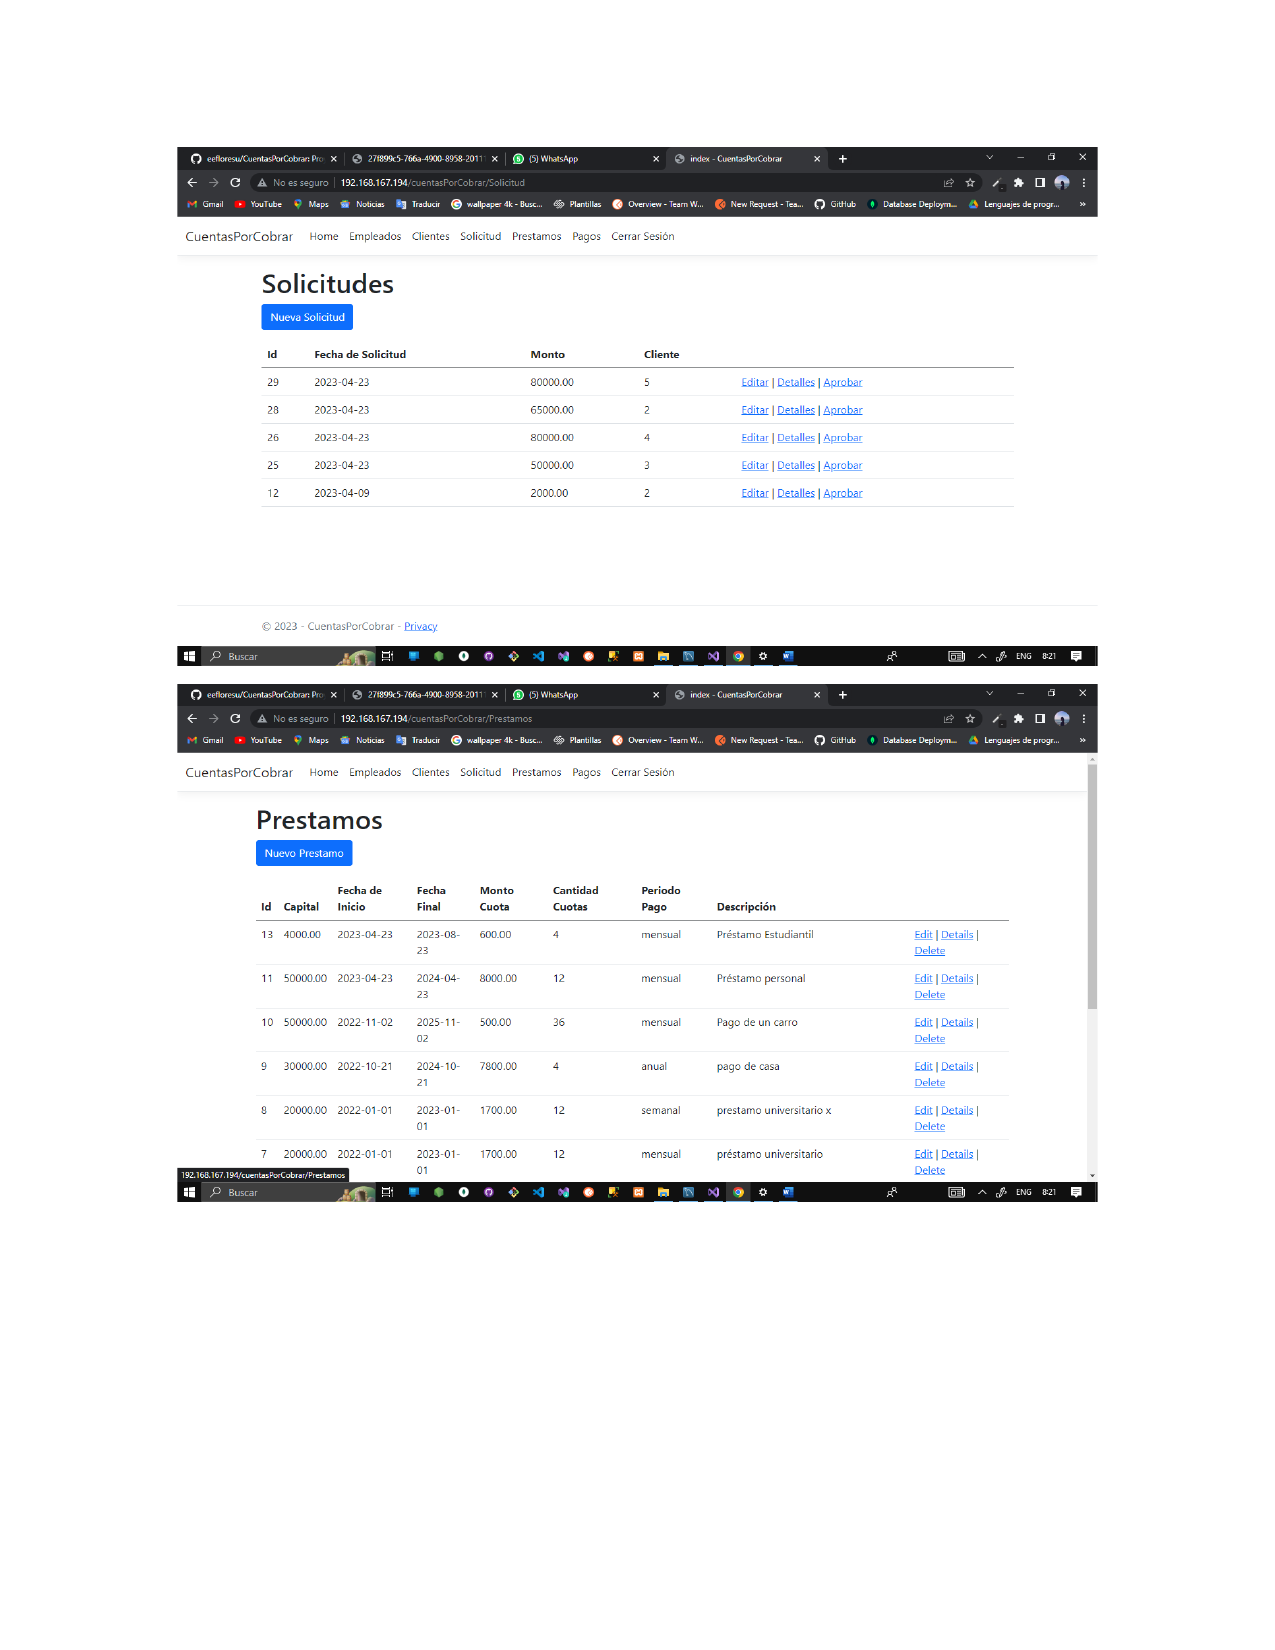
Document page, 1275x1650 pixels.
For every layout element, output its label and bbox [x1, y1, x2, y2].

picture [177, 147, 1098, 666]
picture [177, 684, 1098, 1202]
